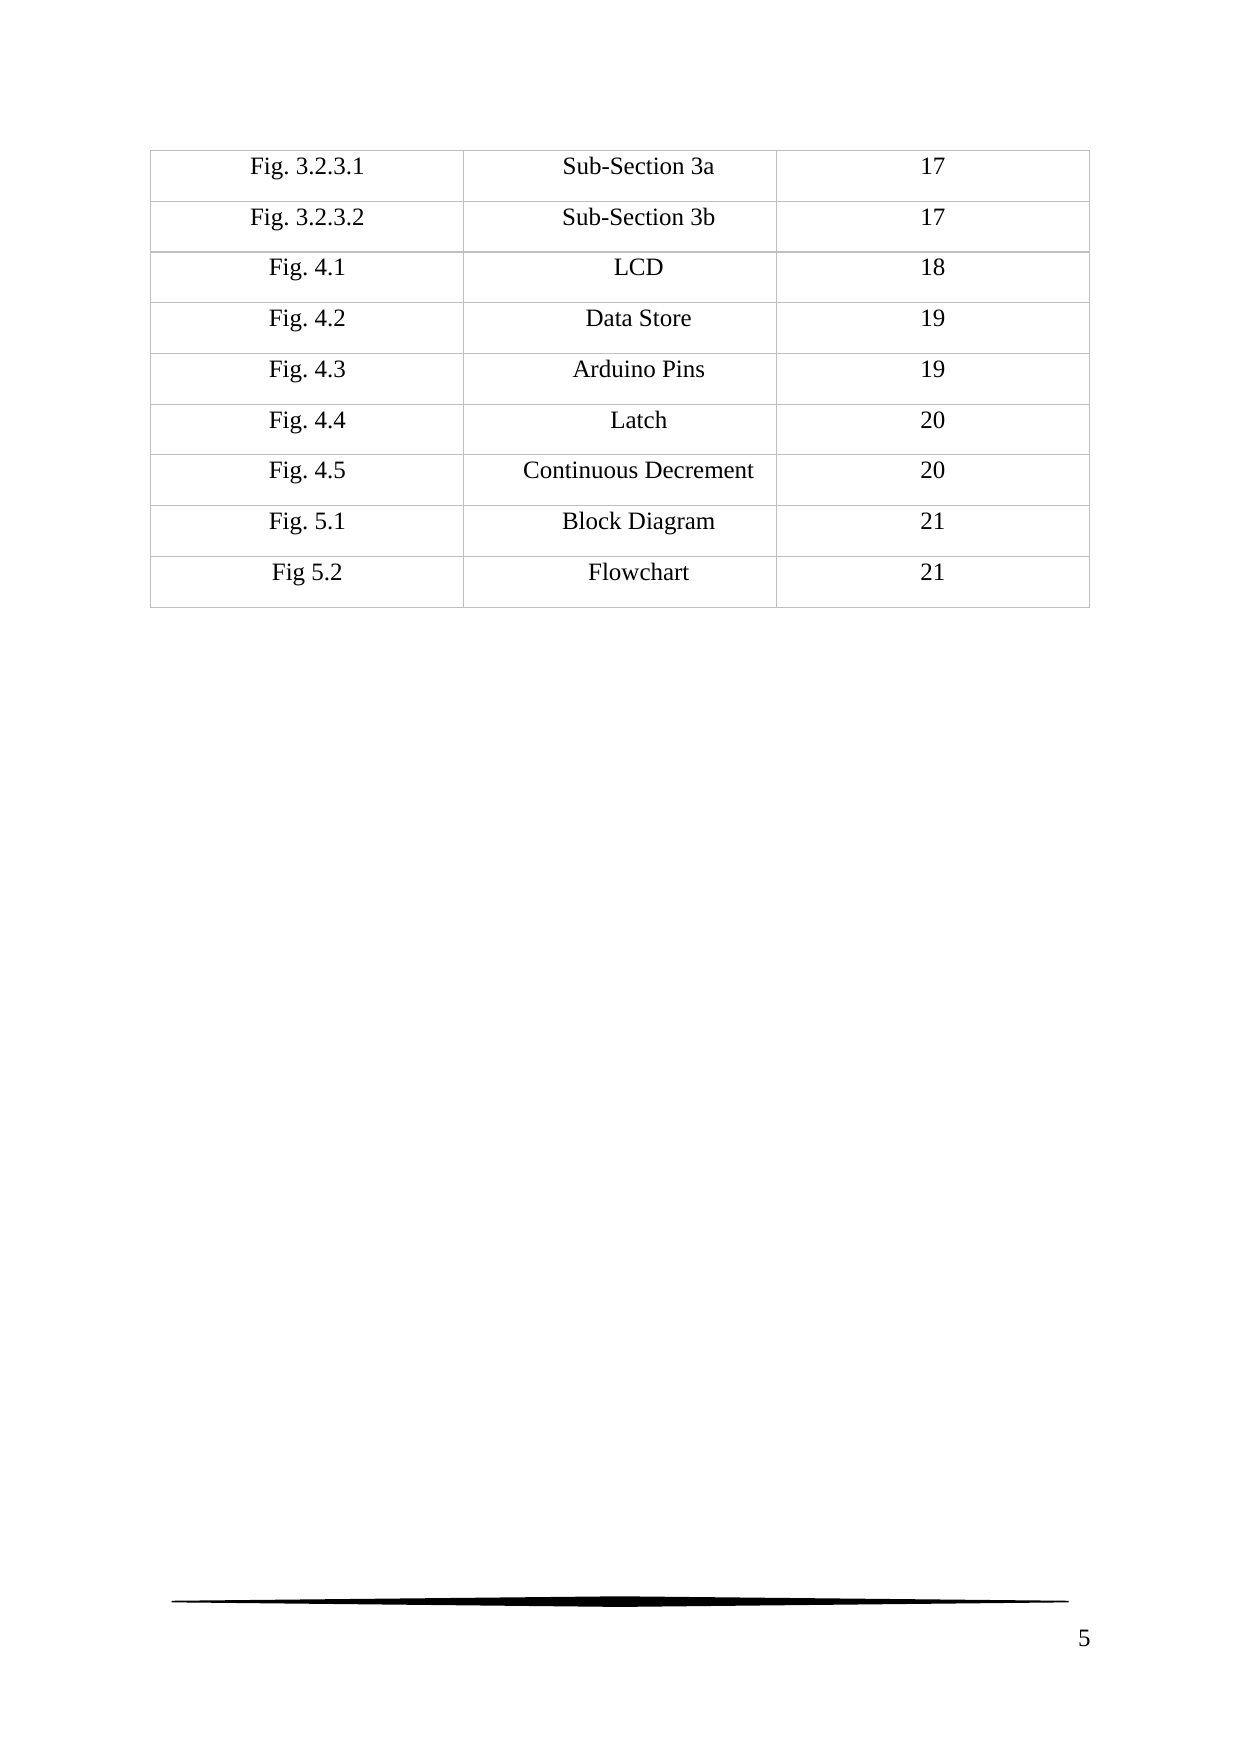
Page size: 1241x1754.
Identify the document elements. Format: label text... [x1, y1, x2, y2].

table_cell Fig. 4.3 [151, 354, 463, 404]
table_cell 17 [777, 151, 1089, 201]
table_cell Block Diagram [464, 506, 776, 556]
table_cell Fig. 3.2.3.2 [151, 202, 463, 251]
table_cell Fig. 4.1 [151, 253, 463, 302]
table_cell Latch [464, 405, 776, 454]
table_cell Fig. 4.4 [151, 405, 463, 454]
table_cell 21 [777, 506, 1089, 556]
table_cell LCD [464, 253, 776, 302]
table_cell Fig. 4.5 [151, 455, 463, 505]
table_cell 17 [777, 202, 1089, 251]
table_cell 21 [777, 557, 1089, 607]
table_cell Fig. 4.2 [151, 303, 463, 353]
table_cell Fig. 5.1 [151, 506, 463, 556]
table_cell Sub-Section 3a [464, 151, 776, 201]
table_cell Sub-Section 3b [464, 202, 776, 251]
table_cell 19 [777, 354, 1089, 404]
table_cell 19 [777, 303, 1089, 353]
table_cell Continuous Decrement [464, 455, 776, 505]
table_cell Fig. 3.2.3.1 [151, 151, 463, 201]
table_cell Fig 5.2 [151, 557, 463, 607]
table_cell 20 [777, 455, 1089, 505]
table_cell Flowchart [464, 557, 776, 607]
table_cell Arduino Pins [464, 354, 776, 404]
table_cell Data Store [464, 303, 776, 353]
table_cell 18 [777, 253, 1089, 302]
table_cell 20 [777, 405, 1089, 454]
